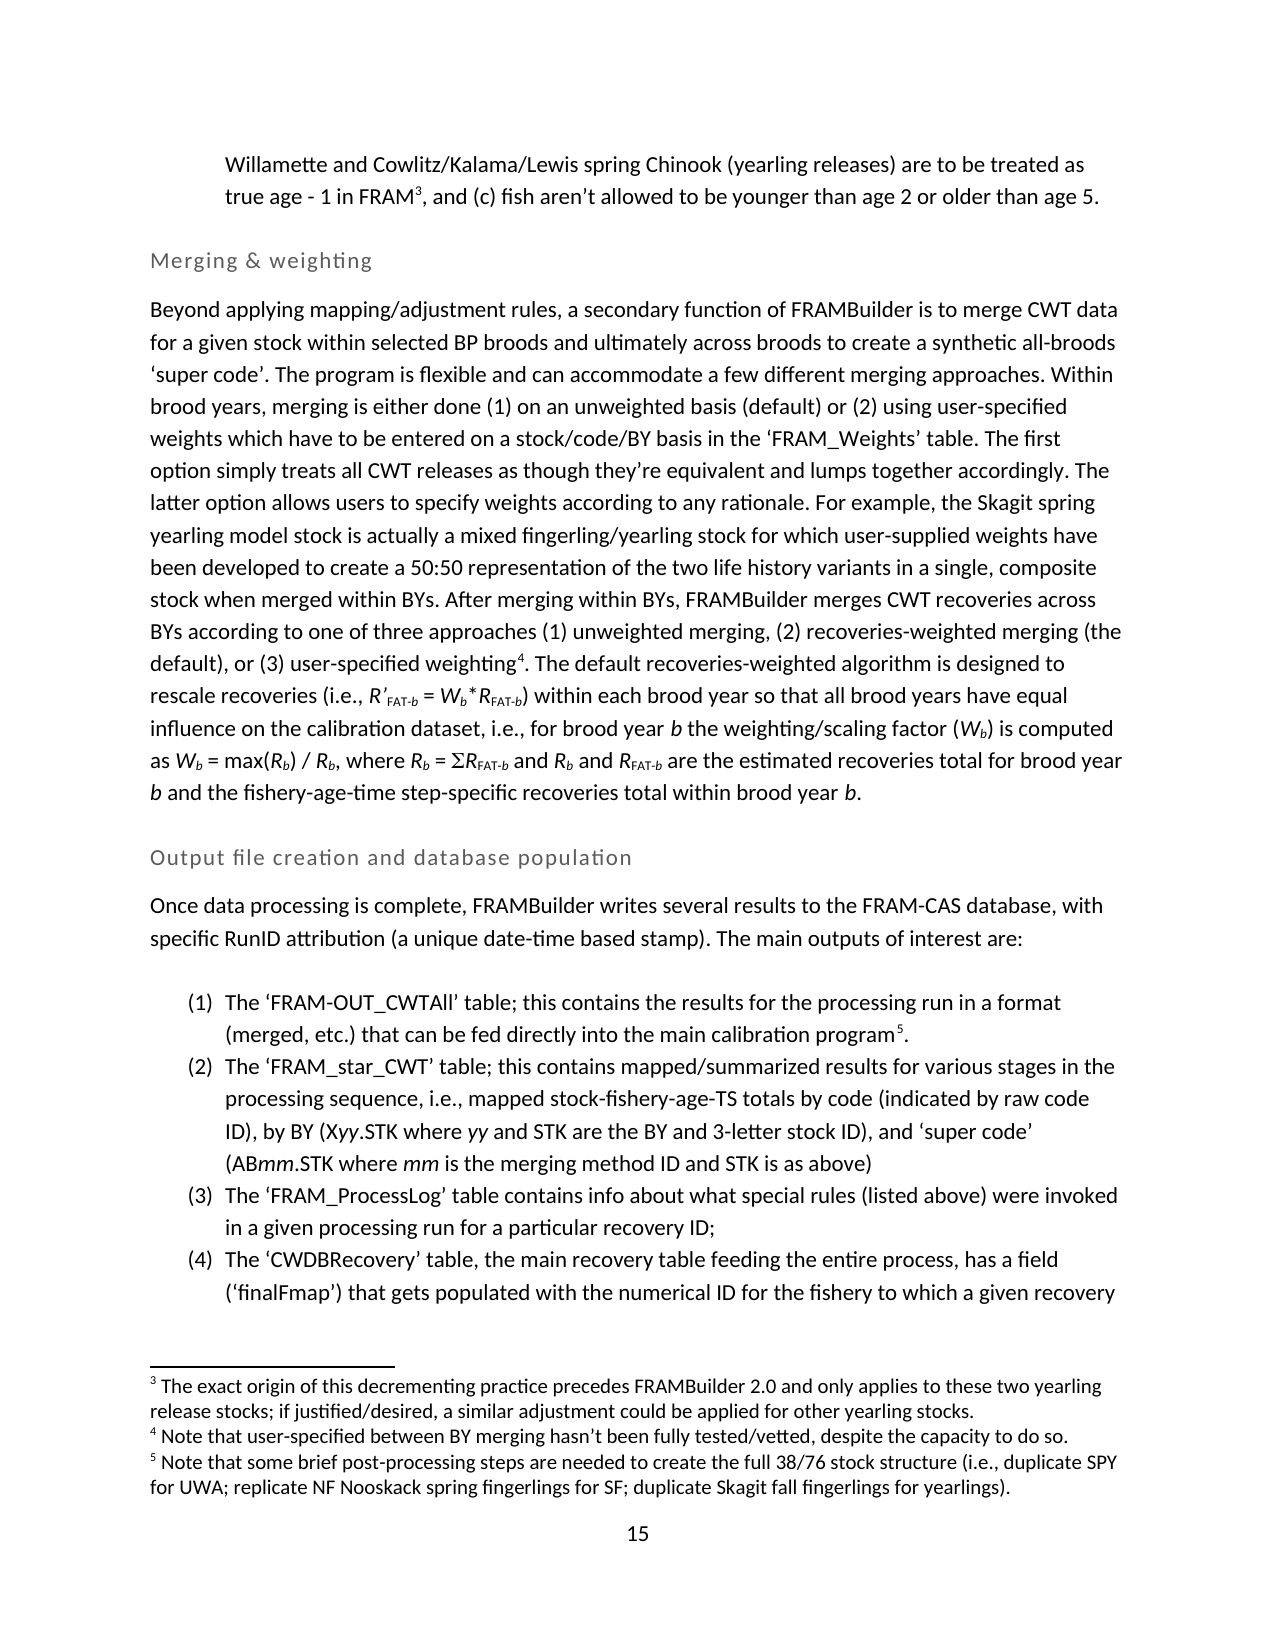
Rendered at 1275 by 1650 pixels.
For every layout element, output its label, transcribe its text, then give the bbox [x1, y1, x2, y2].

text Beyond applying mapping/adjustment rules, a secondary function of FRAMBuilder is to merge CWT data for a given stock within selected BP broods and ultimately across broods to create a synthetic all-broods ‘super code’. The program is flexible and can accommodate a few different merging approaches. Within brood years, merging is either done (1) on an unweighted basis (default) or (2) using user-specified weights which have to be entered on a stock/code/BY basis in the ‘FRAM_Weights’ table. The first option simply treats all CWT releases as though they’re equivalent and lumps together accordingly. The latter option allows users to specify weights according to any rationale. For example, the Skagit spring yearling model stock is actually a mixed fingerling/yearling stock for which user-supplied weights have been developed to create a 50:50 representation of the two life history variants in a single, composite stock when merged within BYs. After merging within BYs, FRAMBuilder merges CWT recoveries across BYs according to one of three approaches (1) unweighted merging, (2) recoveries-weighted merging (the default), or (3) user-specified weighting. The default recoveries-weighted algorithm is designed to rescale recoveries (i.e., R’FAT-b = Wb*RFAT-b) within each brood year so that all brood years have equal influence on the calibration dataset, i.e., for brood year b the weighting/scaling factor (Wb) is computed as Wb = max(Rb) / Rb, where Rb = RFAT-b and Rb and RFAT-b are the estimated recoveries total for brood year b and the fishery-age-time step-specific recoveries total within brood year b. [150, 295, 1125, 806]
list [187, 150, 1125, 210]
list The ‘FRAM-OUT_CWTAll’ table; this contains the results for the processing run in a format (merged, etc.) that can be fed directly into the main calibration program. [187, 988, 1125, 1048]
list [187, 1246, 1125, 1306]
text Once data processing is complete, FRAMBuilder writes several results to the FRAM-CAS database, with specific RunID attribution (a unique date-time based stamp). The main outputs of interest are: [150, 891, 1125, 952]
list The ‘FRAM_ProcessLog’ table contains info about what special rules (listed above) were invoked in a given processing run for a particular recovery ID; [187, 1181, 1125, 1241]
subtitle Output file creation and database population [150, 843, 1125, 871]
list The ‘FRAM_star_CWT’ table; this contains mapped/summarized results for various stages in the processing sequence, i.e., mapped stock-fishery-age-TS totals by code (indicated by raw code ID), by BY (Xyy.STK where yy and STK are the BY and 3-letter stock ID), and ‘super code’ (ABmm.STK where mm is the merging method ID and STK is as above) [187, 1052, 1125, 1177]
subtitle Merging & weighting [150, 247, 1125, 274]
